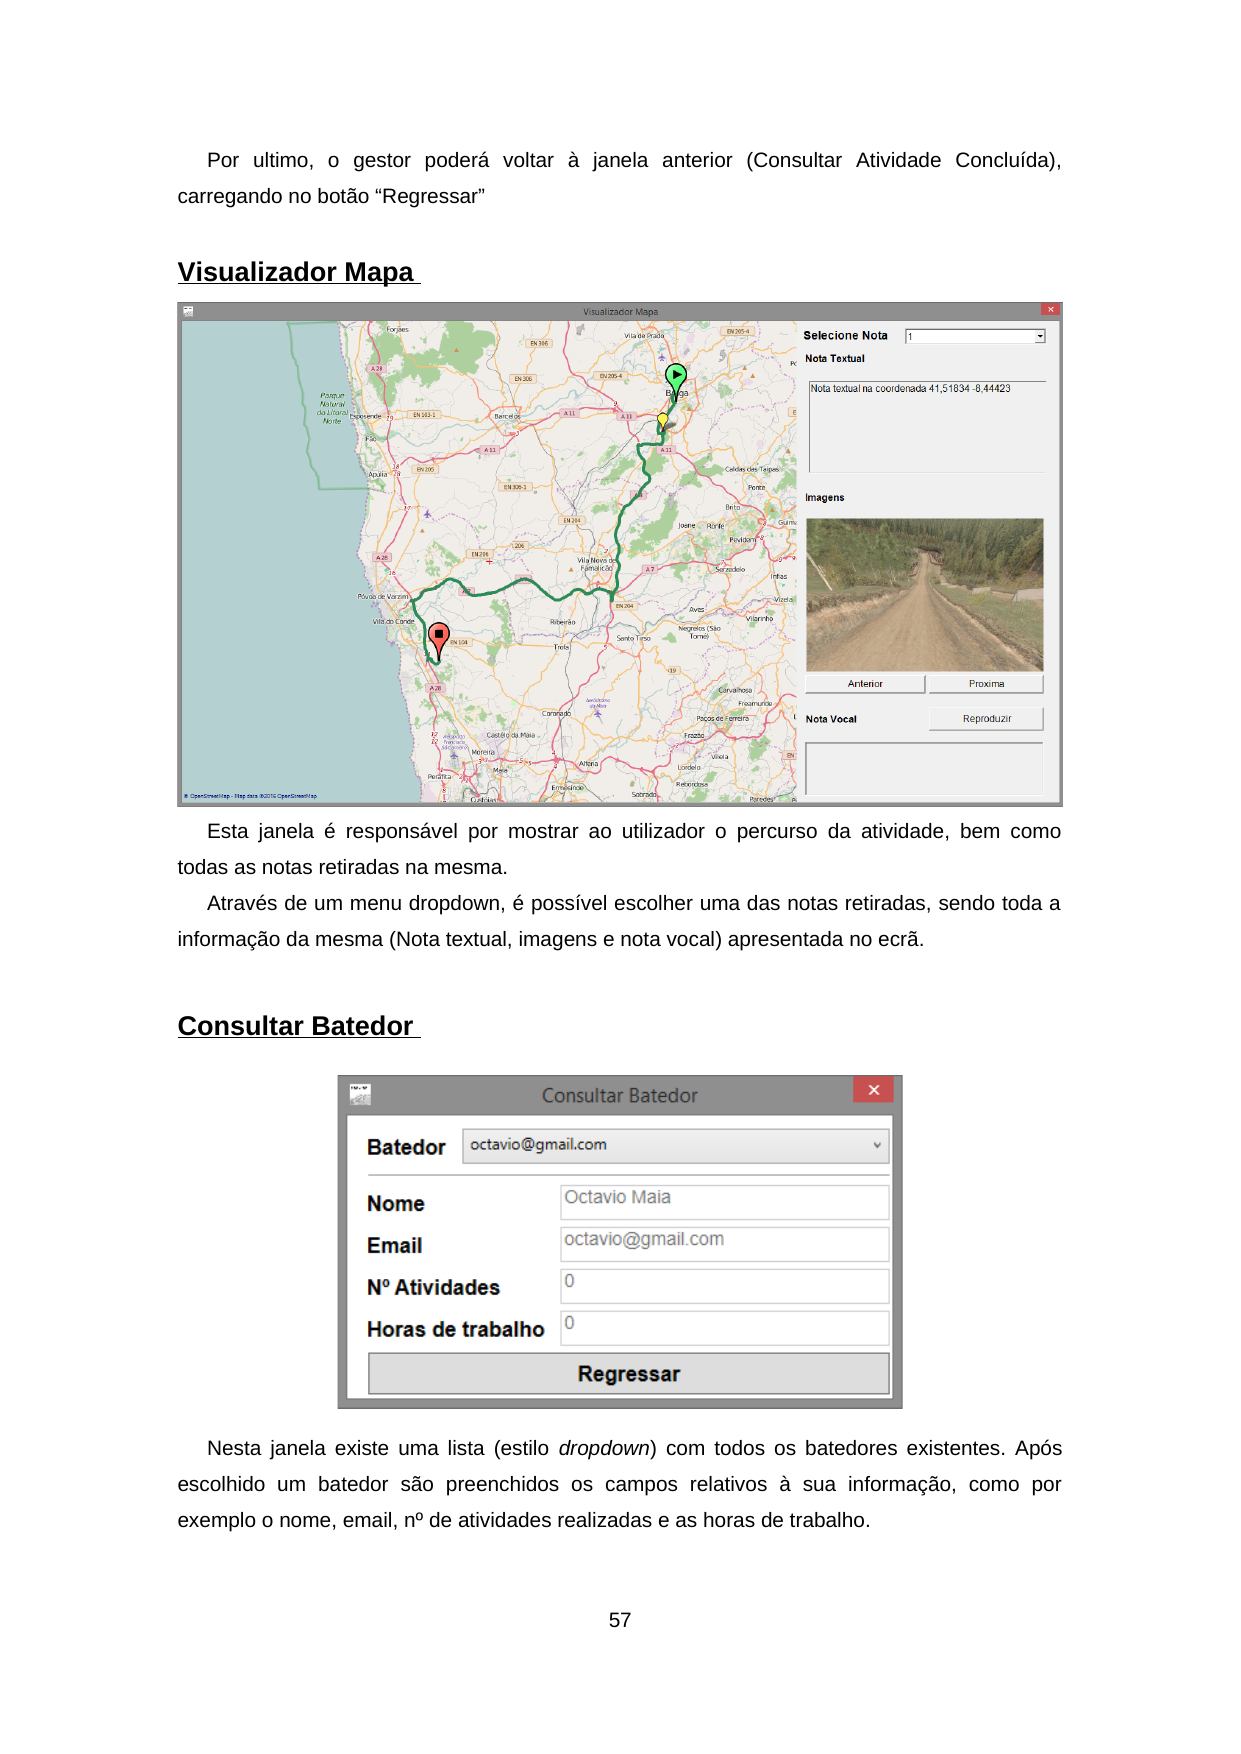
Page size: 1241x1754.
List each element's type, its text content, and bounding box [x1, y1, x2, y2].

text Consultar Batedor [177, 1010, 1063, 1041]
picture [177, 302, 1063, 807]
text Visualizador Mapa [177, 256, 1063, 287]
picture [337, 1075, 903, 1409]
text Esta janela é responsável por mostrar ao utilizador o percurso da atividade, bem como todas as notas retiradas na mesma. [177, 819, 1063, 879]
text Através de um menu dropdown, é possível escolher uma das notas retiradas, sendo toda a informação da mesma (Nota textual, imagens e nota vocal) apresentada no ecrã. [177, 891, 1063, 951]
text Por ultimo, o gestor poderá voltar à janela anterior (Consultar Atividade Concluída), carregando no botão “Regressar” [177, 148, 1063, 208]
